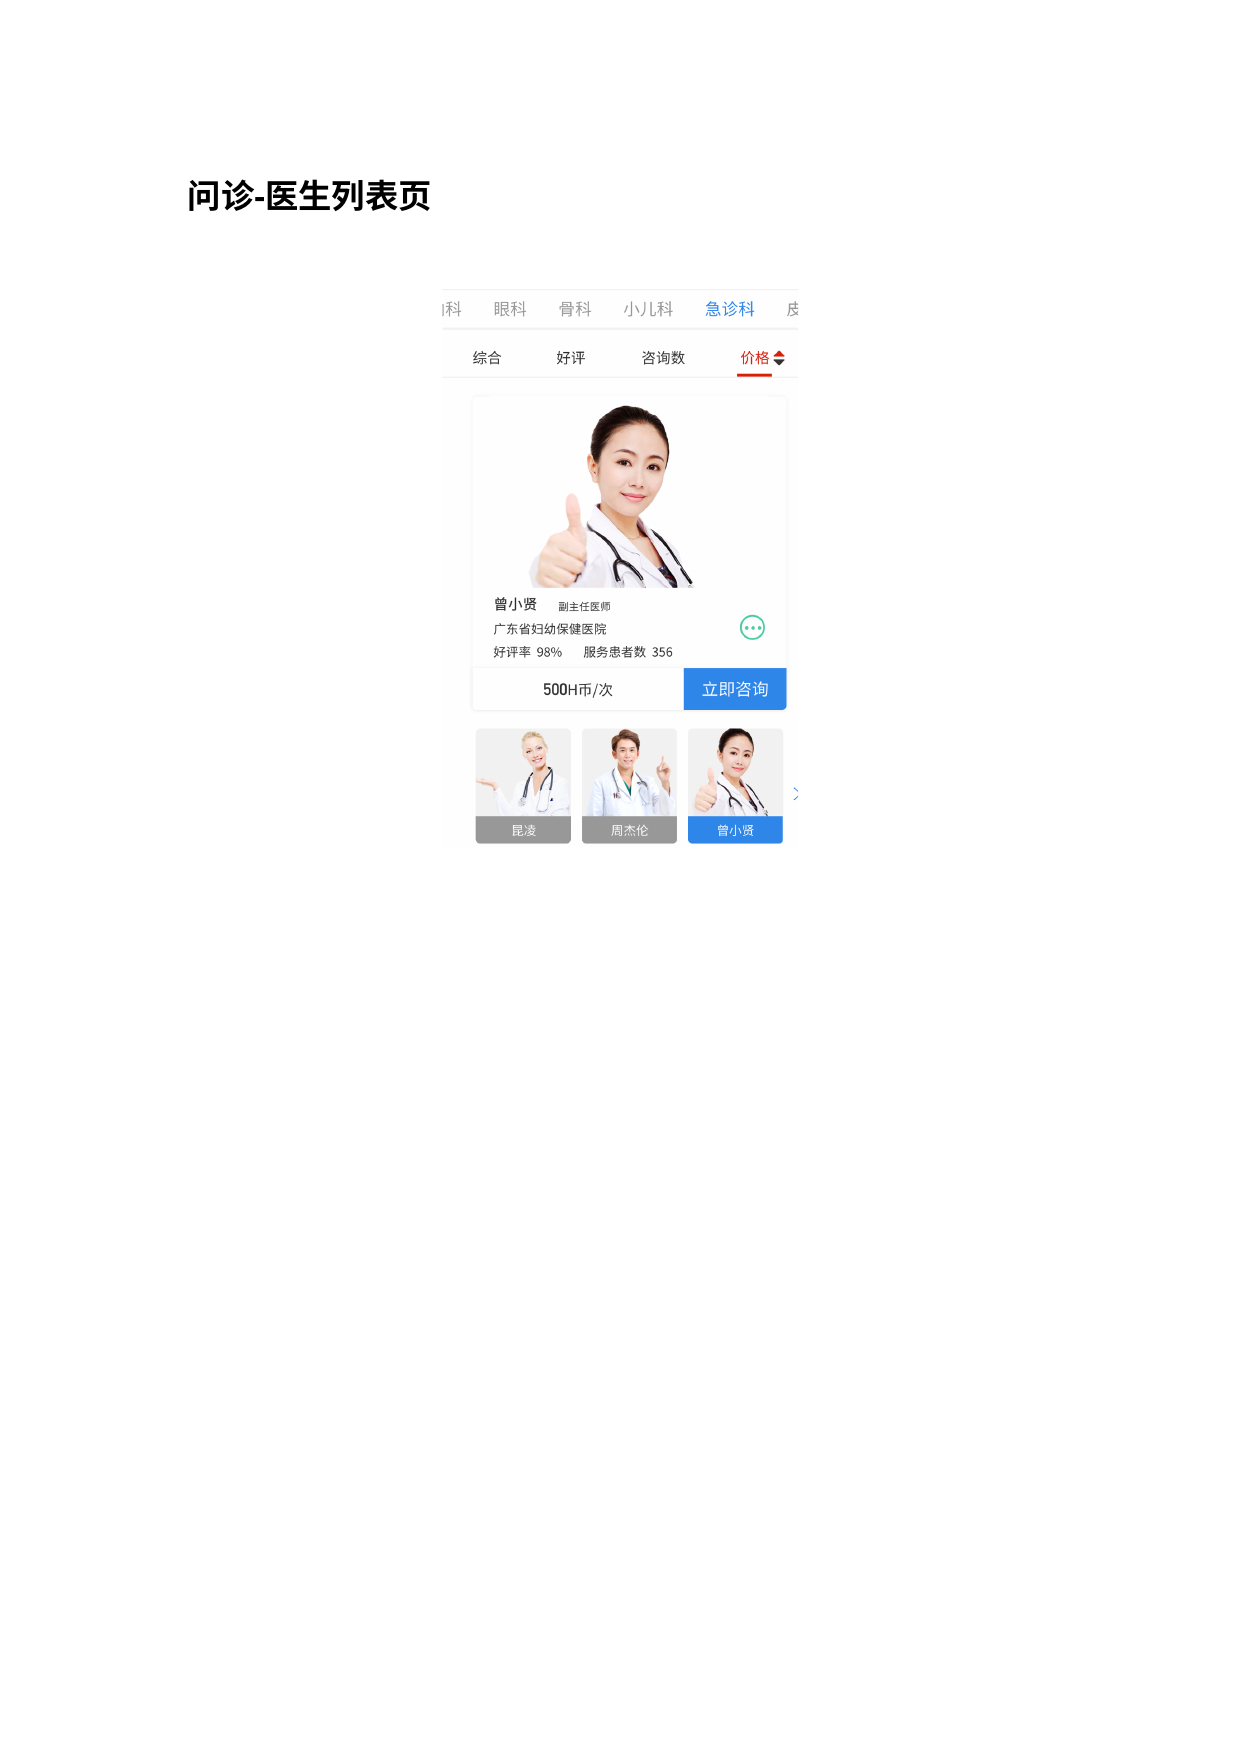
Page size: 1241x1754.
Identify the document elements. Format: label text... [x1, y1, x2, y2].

picture [442, 289, 799, 847]
subtitle 问诊-医生列表页 [187, 162, 1053, 227]
